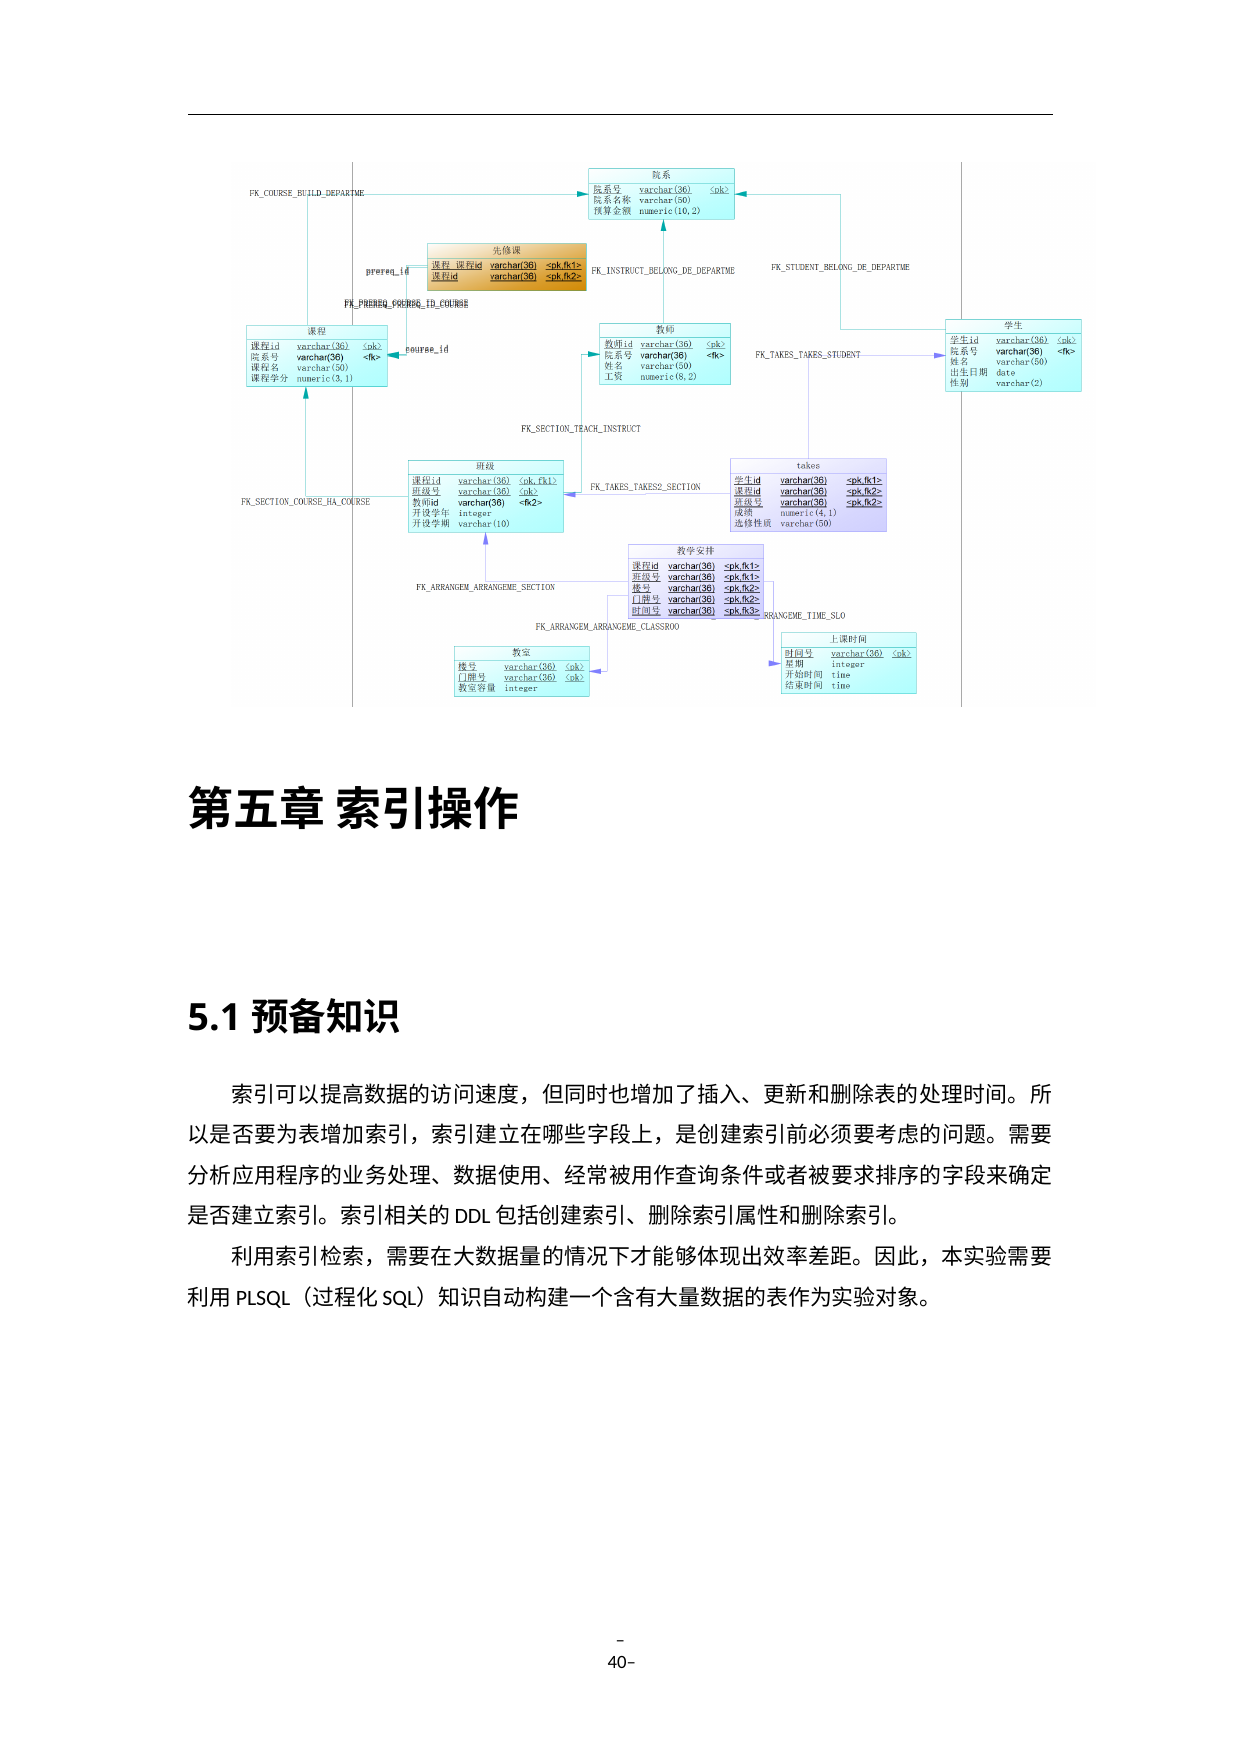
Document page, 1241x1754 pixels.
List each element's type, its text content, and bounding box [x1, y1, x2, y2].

subtitle 5.1 预备知识 [187, 982, 1053, 1047]
text 索引可以提高数据的访问速度，但同时也增加了插入、更新和删除表的处理时间。所以是否要为表增加索引，索引建立在哪些字段上，是创建索引前必须要考虑的问题。需要分析应用程序的业务处理、数据使用、经常被用作查询条件或者被要求排序的字段来确定是否建立索引。索引相关的DDL包括创建索引、删除索引属性和删除索引。 [187, 1076, 1053, 1231]
picture [231, 162, 1097, 707]
text 利用索引检索，需要在大数据量的情况下才能够体现出效率差距。因此，本实验需要利用PLSQL（过程化SQL）知识自动构建一个含有大量数据的表作为实验对象。 [187, 1238, 1053, 1312]
subtitle 第五章 索引操作 [187, 757, 1053, 854]
